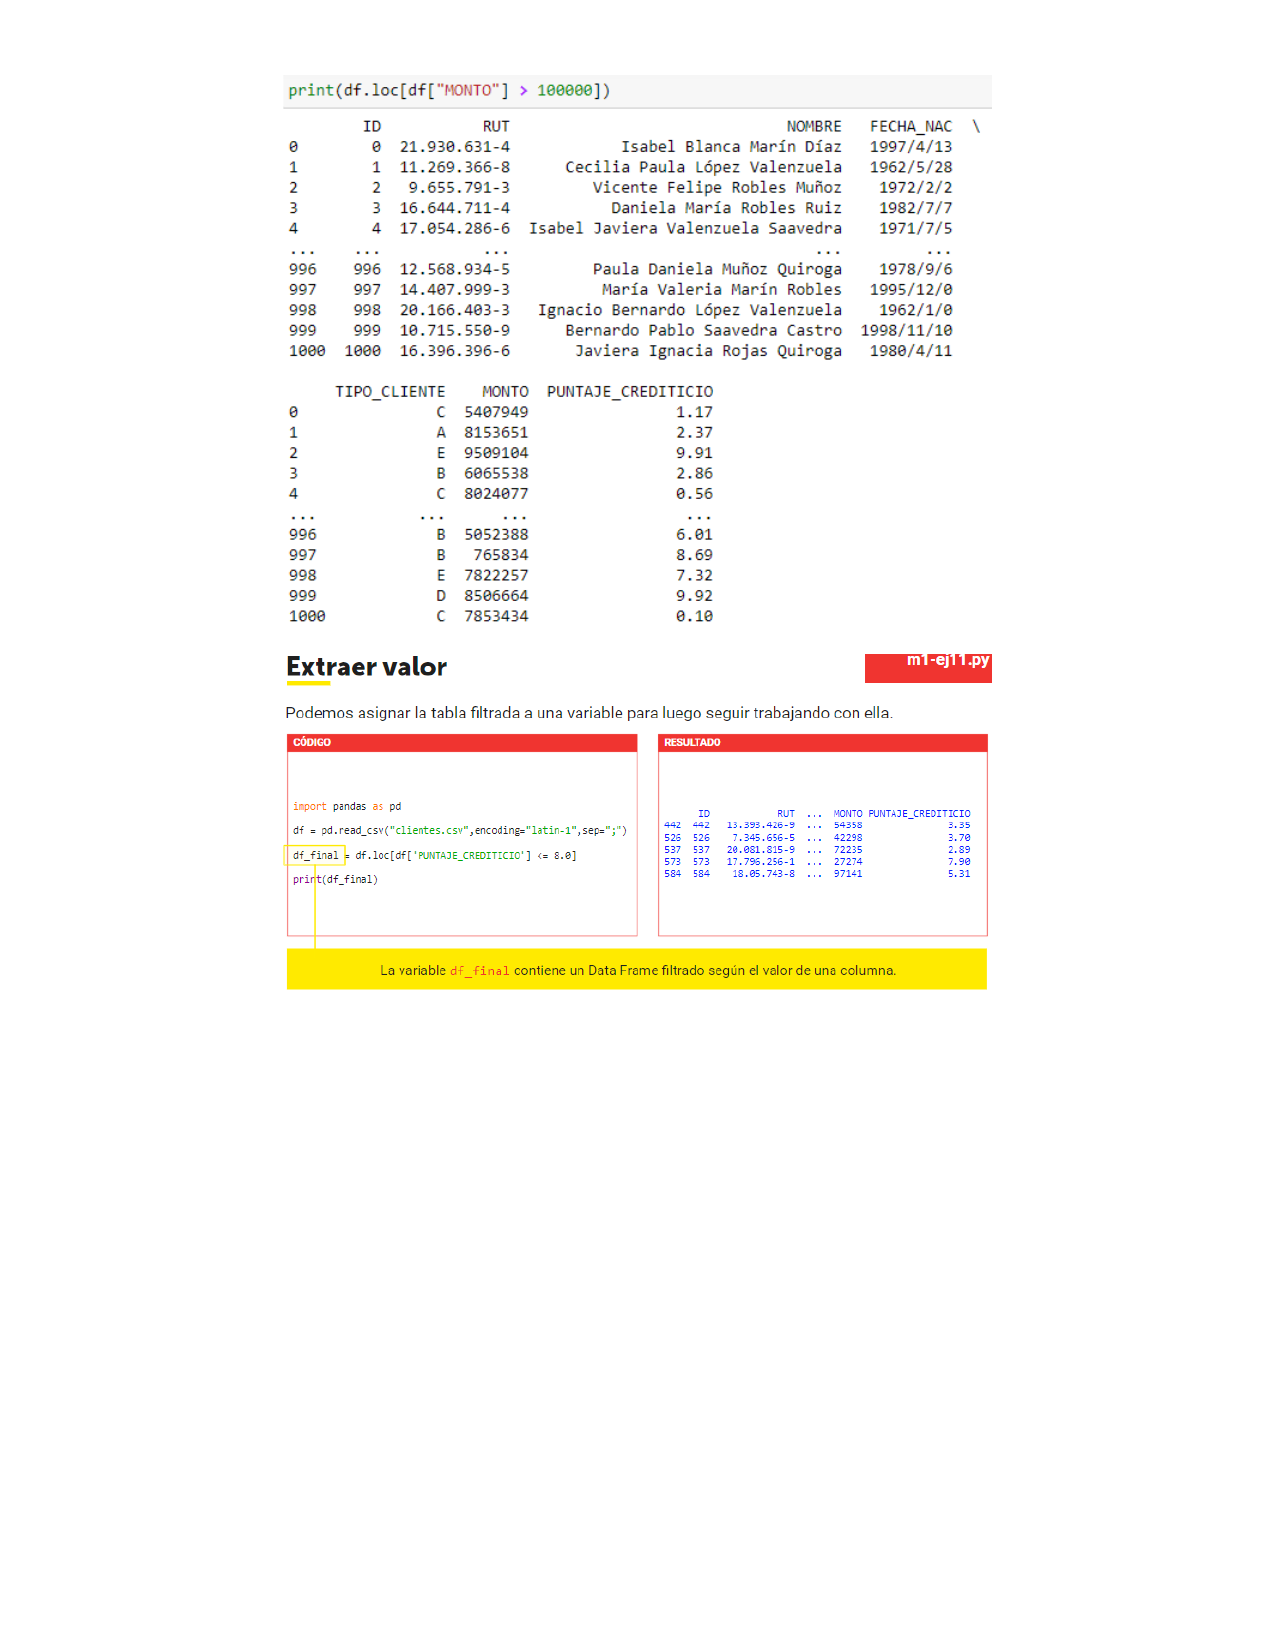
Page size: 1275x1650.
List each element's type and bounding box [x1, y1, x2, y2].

picture [283, 75, 992, 625]
picture [283, 654, 992, 992]
